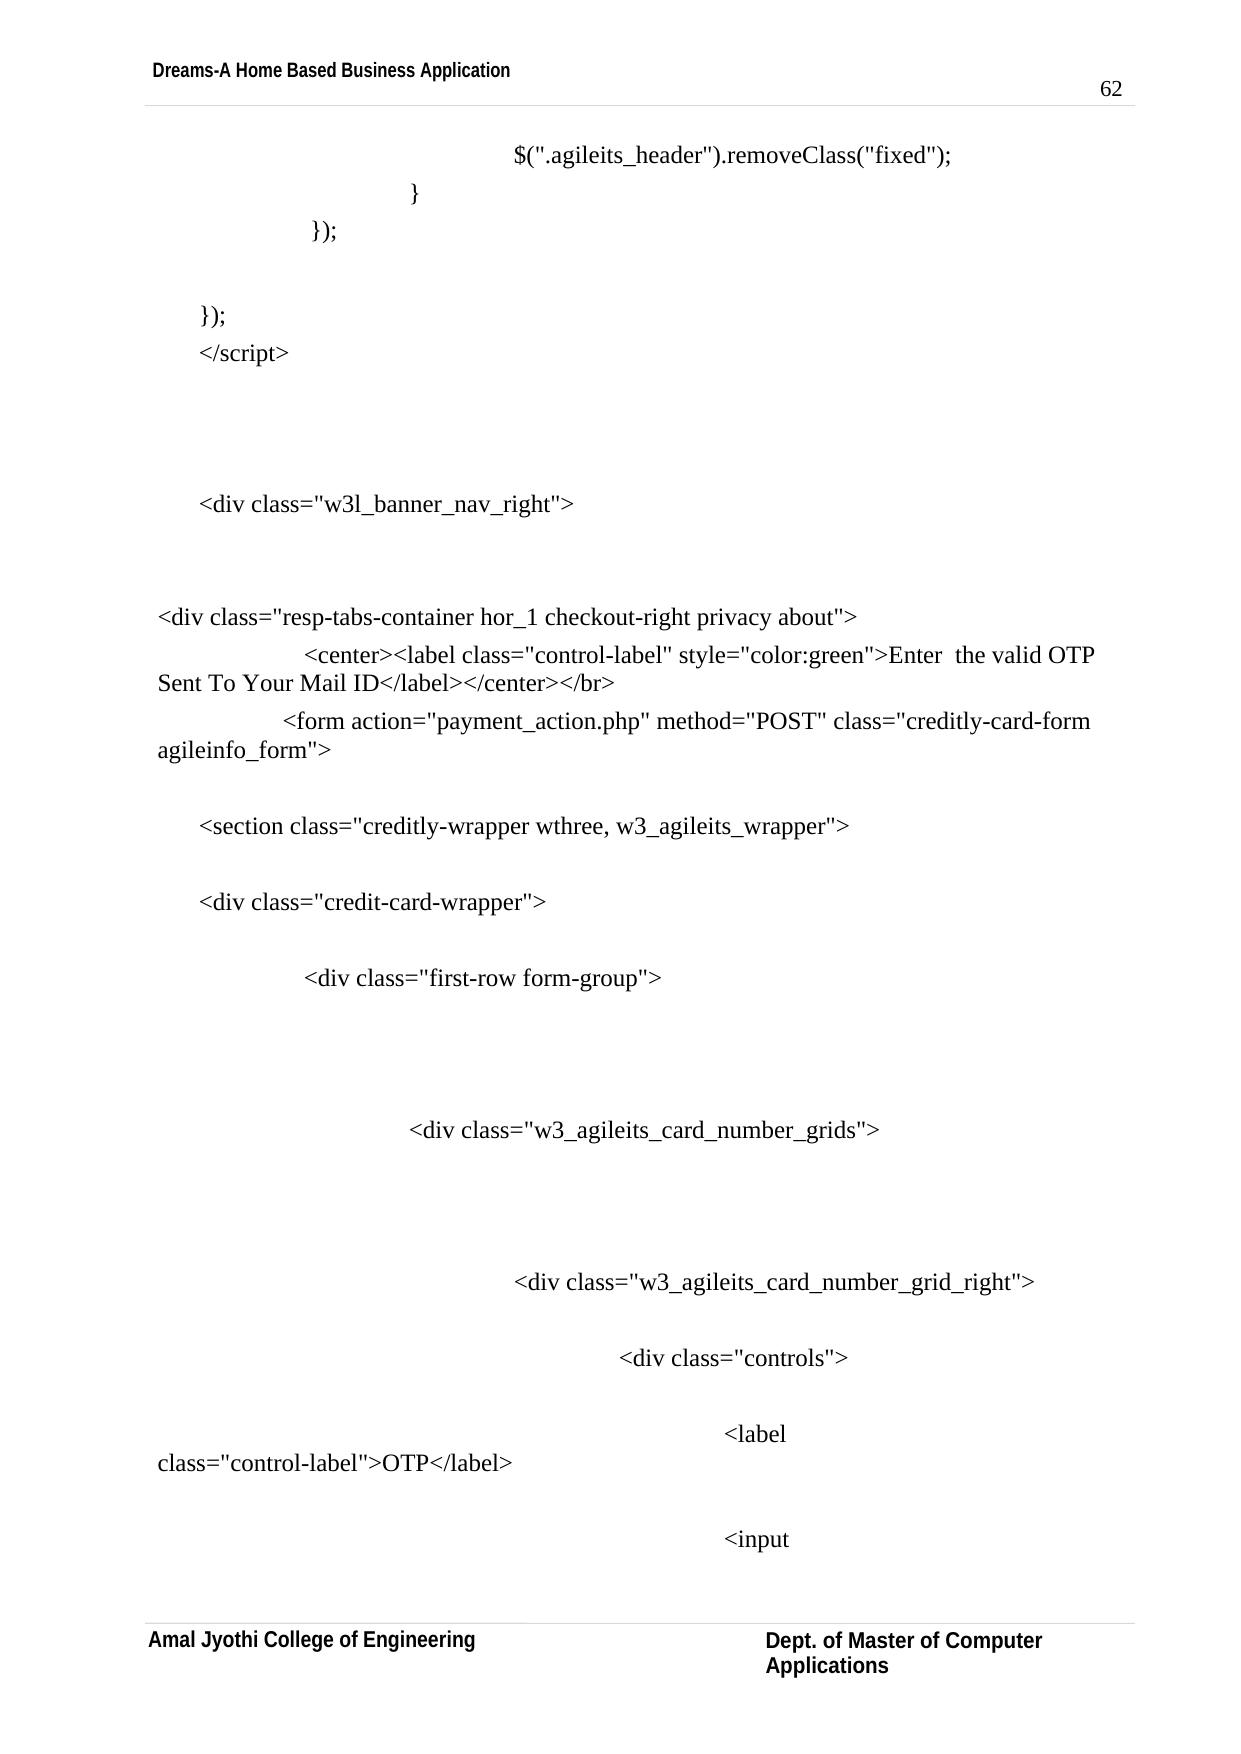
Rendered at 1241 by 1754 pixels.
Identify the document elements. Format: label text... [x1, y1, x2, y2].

subtitle <div class="resp-tabs-container hor_1 checkout-right privacy about"> [157, 602, 1115, 631]
subtitle }); [157, 215, 1115, 244]
subtitle <div class="controls"> [157, 1305, 1115, 1372]
subtitle <center><label class="control-label" style="color:green">Enter the valid OTP Sent To Your Mail ID</label></center></br> [157, 640, 1115, 697]
subtitle } [157, 178, 1115, 206]
subtitle $(".agileits_header").removeClass("fixed"); [157, 140, 1115, 169]
subtitle <label class="control-label">OTP</label> [157, 1381, 1115, 1477]
subtitle <div class="w3l_banner_nav_right"> [94, 489, 1115, 518]
subtitle <form action="payment_action.php" method="POST" class="creditly-card-form agileinfo_form"> [157, 706, 1115, 764]
subtitle <div class="w3_agileits_card_number_grids"> [157, 1077, 1115, 1144]
subtitle <div class="first-row form-group"> [157, 925, 1115, 992]
subtitle <div class="w3_agileits_card_number_grid_right"> [157, 1229, 1115, 1296]
subtitle <input [157, 1486, 1115, 1553]
subtitle <section class="creditly-wrapper wthree, w3_agileits_wrapper"> [157, 773, 1115, 840]
subtitle <div class="credit-card-wrapper"> [157, 849, 1115, 916]
subtitle </script> [157, 338, 1115, 367]
subtitle }); [157, 300, 1115, 329]
